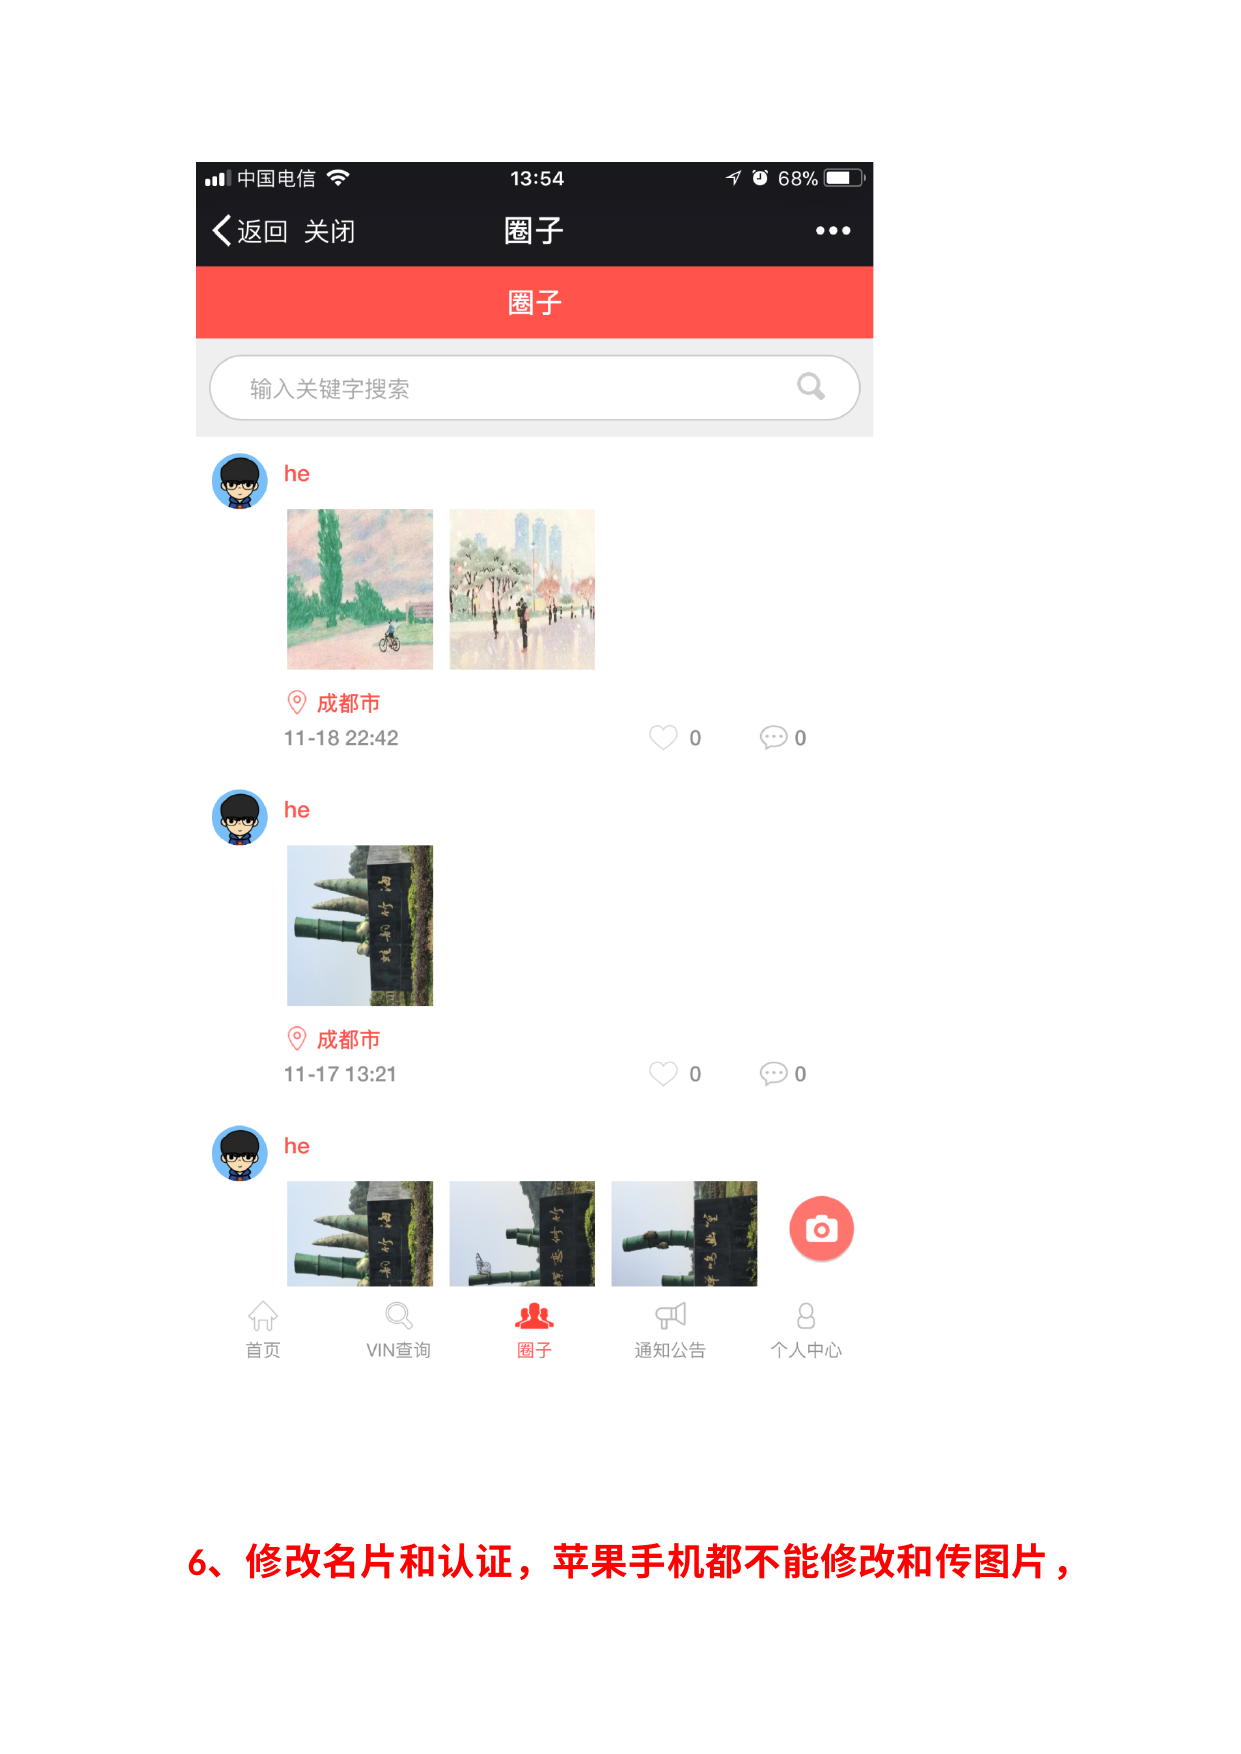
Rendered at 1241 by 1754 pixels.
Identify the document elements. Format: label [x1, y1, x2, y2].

picture [196, 162, 874, 1368]
text [187, 1527, 1053, 1592]
